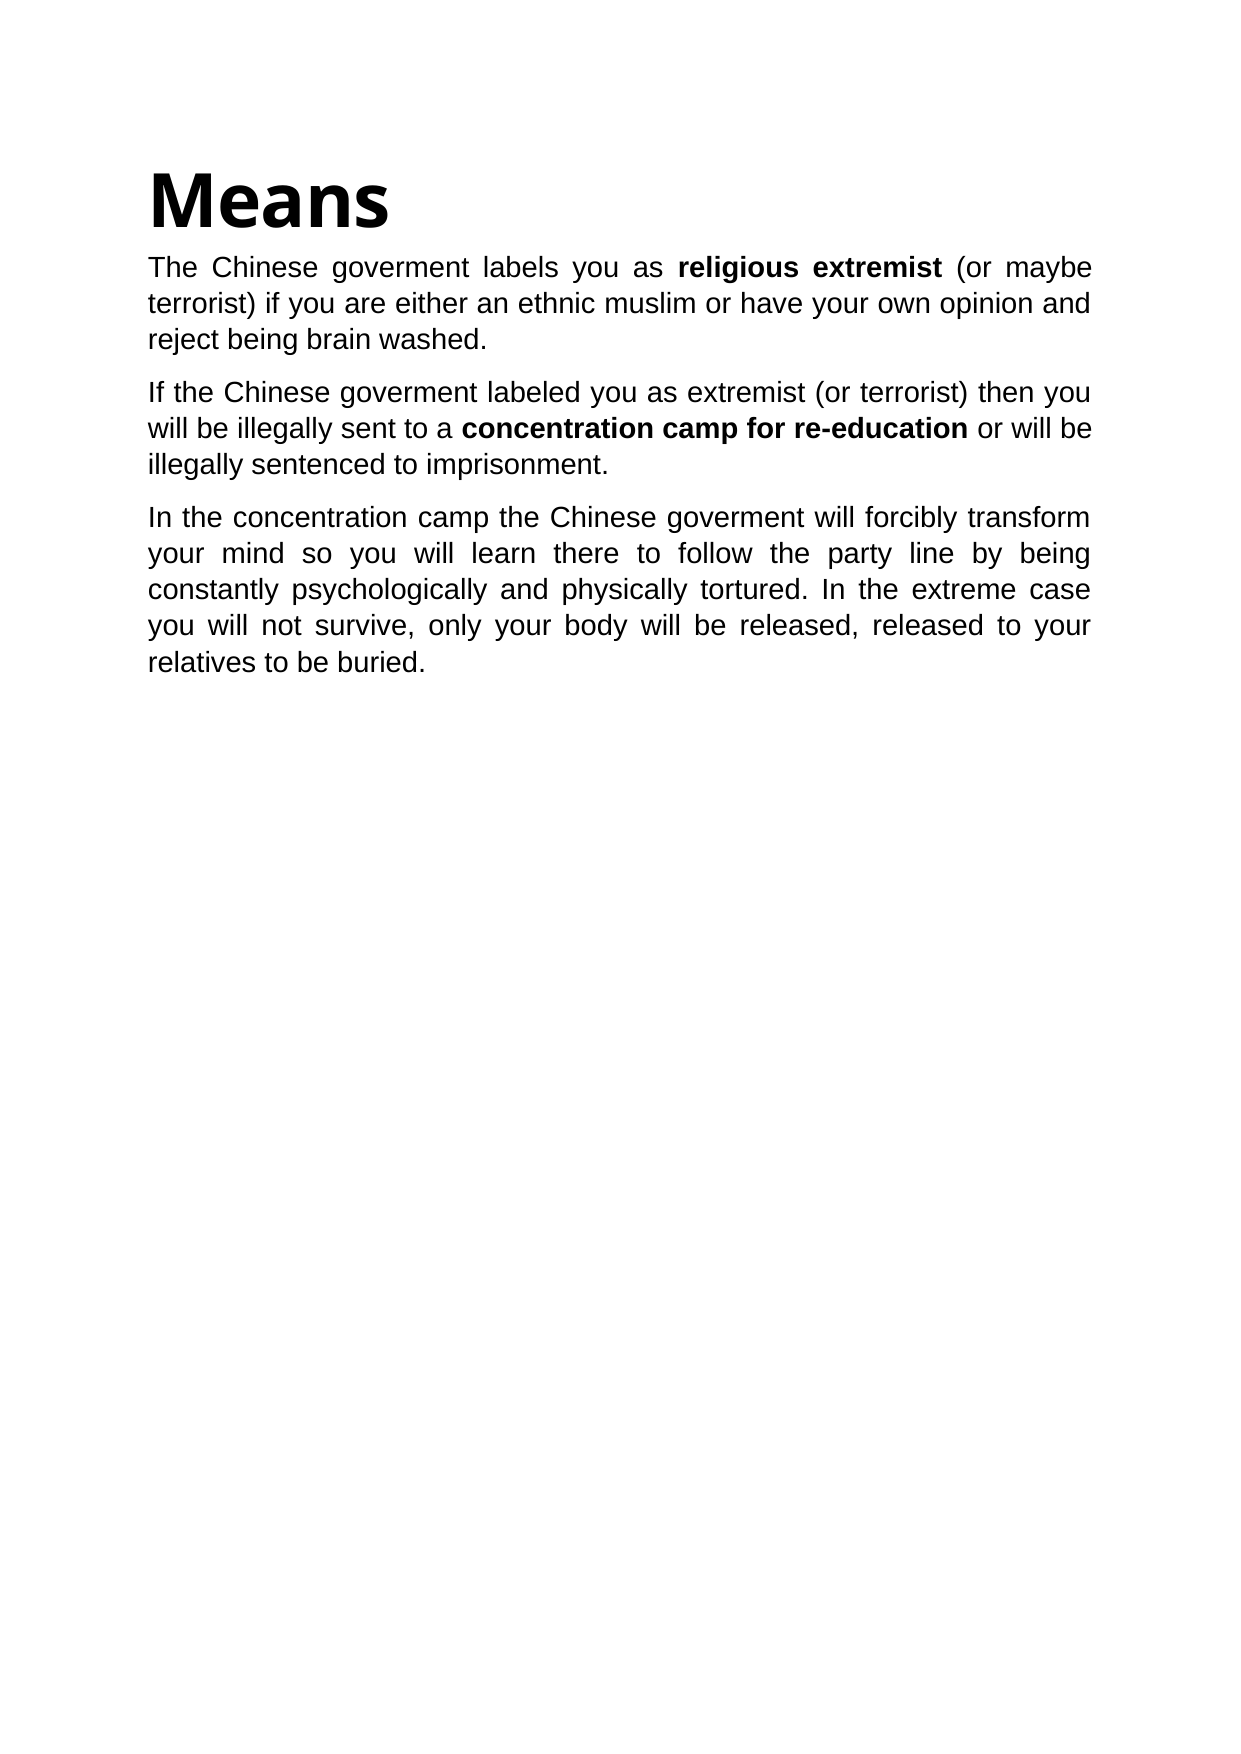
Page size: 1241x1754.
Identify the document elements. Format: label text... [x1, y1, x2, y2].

text The Chinese goverment labels you as religious extremist (or maybe terrorist) if you are either an ethnic muslim or have your own opinion and reject being brain washed. [148, 250, 1093, 356]
text In the concentration camp the Chinese goverment will forcibly transform your mind so you will learn there to follow the party line by being constantly psychologically and physically tortured. In the extreme case you will not survive, only your body will be released, released to your relatives to be buried. [148, 500, 1093, 678]
text If the Chinese goverment labeled you as extremist (or terrorist) then you will be illegally sent to a concentration camp for re-education or will be illegally sentenced to imprisonment. [148, 375, 1093, 481]
title Means [148, 148, 1093, 250]
